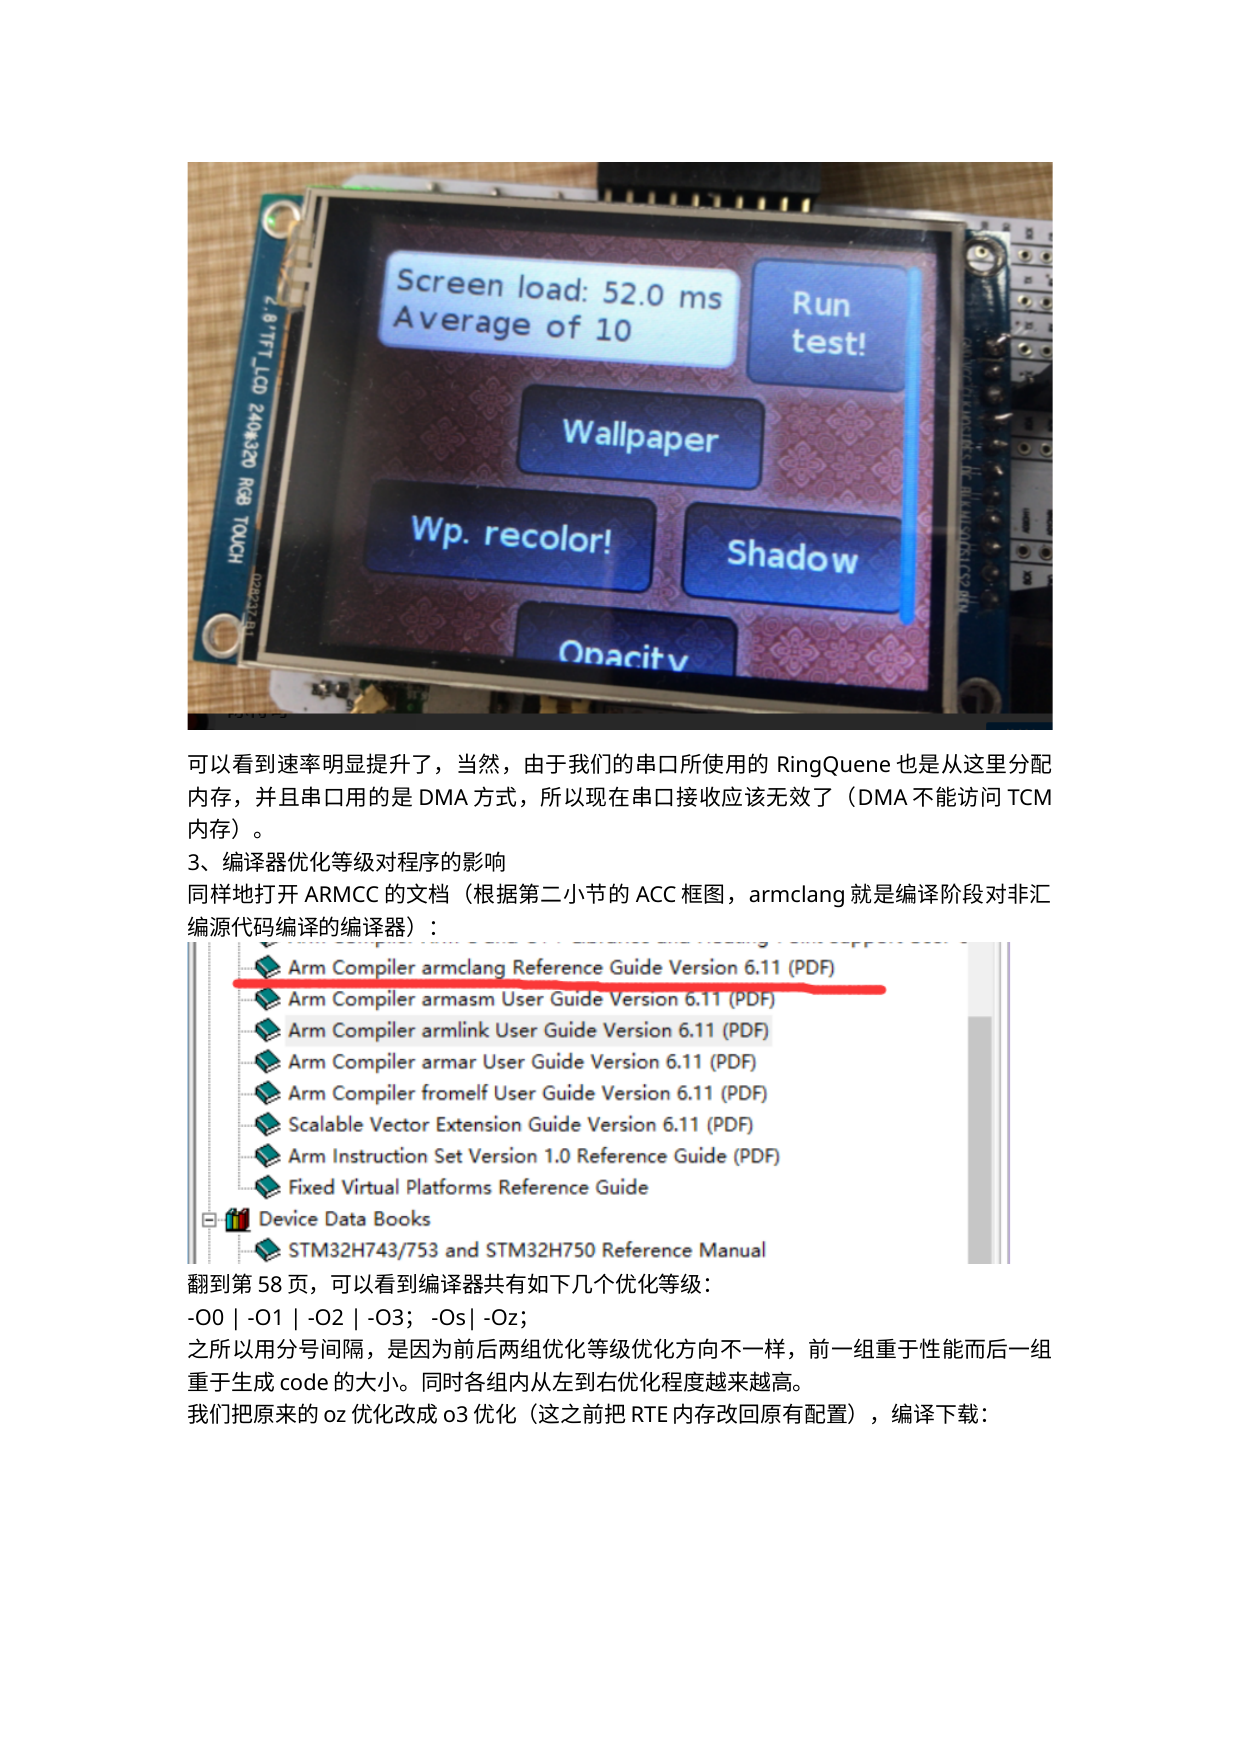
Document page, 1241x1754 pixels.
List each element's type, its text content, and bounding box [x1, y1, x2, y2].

text 3、编译器优化等级对程序的影响 [187, 844, 1053, 877]
text 可以看到速率明显提升了，当然，由于我们的串口所使用的RingQuene也是从这里分配内存，并且串口用的是DMA方式，所以现在串口接收应该无效了（DMA不能访问TCM内存）。 [187, 747, 1053, 844]
text 同样地打开ARMCC的文档（根据第二小节的ACC框图，armclang就是编译阶段对非汇编源代码编译的编译器）： [187, 877, 1053, 942]
text 我们把原来的oz优化改成o3优化（这之前把RTE内存改回原有配置），编译下载： [187, 1397, 1053, 1429]
picture [187, 942, 1011, 1264]
text 之所以用分号间隔，是因为前后两组优化等级优化方向不一样，前一组重于性能而后一组重于生成code的大小。同时各组内从左到右优化程度越来越高。 [187, 1332, 1053, 1397]
text 翻到第58页，可以看到编译器共有如下几个优化等级： [187, 1267, 1053, 1299]
text -O0 | -O1 | -O2 | -O3； -Os| -Oz； [187, 1299, 1053, 1332]
picture [187, 162, 1053, 730]
